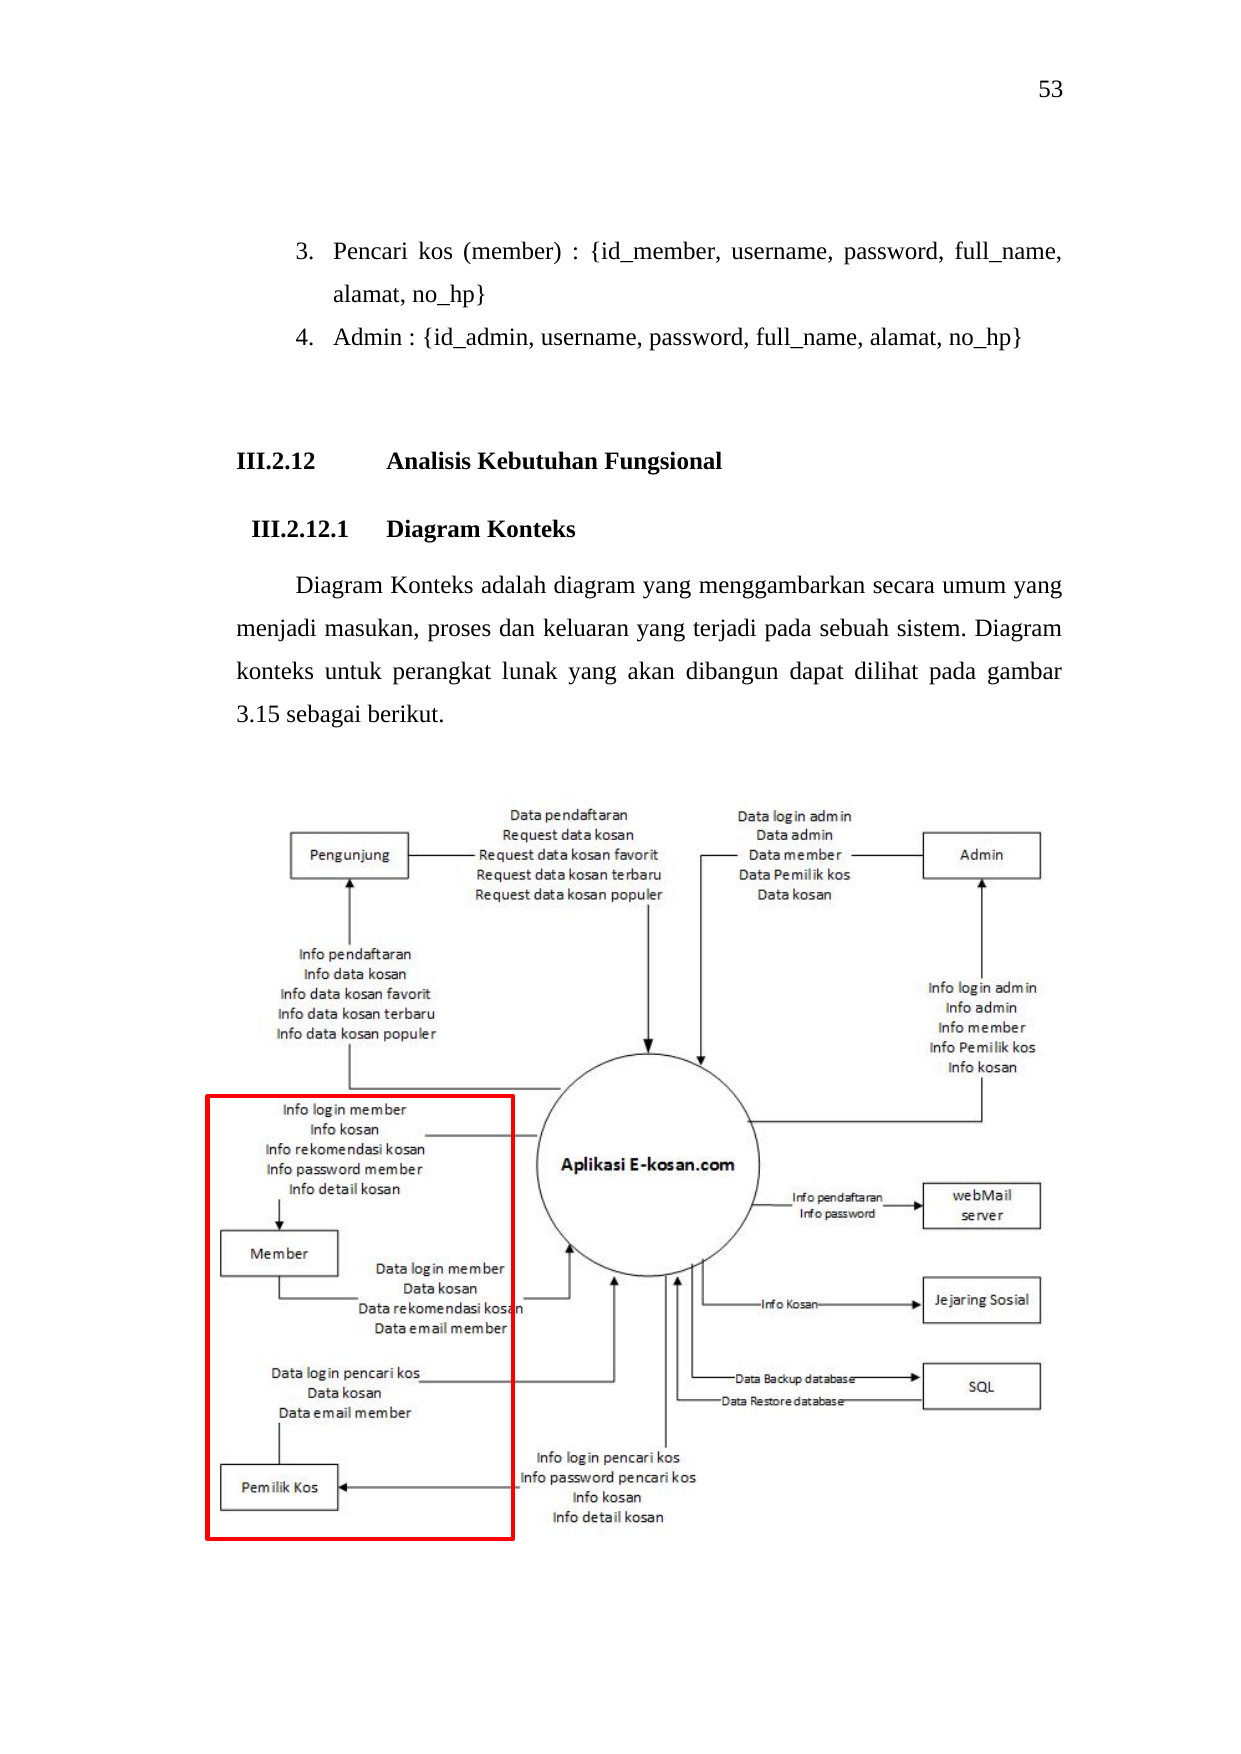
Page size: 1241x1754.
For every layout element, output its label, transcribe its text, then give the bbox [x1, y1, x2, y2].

subtitle Diagram Konteks [251, 514, 1063, 543]
list Admin : {id_admin, username, password, full_name, alamat, no_hp} [295, 322, 1063, 351]
picture [219, 1098, 511, 1536]
list Pencari kos (member) : {id_member, username, password, full_name, alamat, no_hp} [295, 236, 1063, 308]
picture [219, 799, 1046, 1536]
text Diagram Konteks adalah diagram yang menggambarkan secara umum yang menjadi masukan, proses dan keluaran yang terjadi pada sebuah sistem. Diagram konteks untuk perangkat lunak yang akan dibangun dapat dilihat pada gambar 3.15 sebagai berikut. [236, 570, 1063, 728]
subtitle Analisis Kebutuhan Fungsional [236, 446, 1063, 475]
